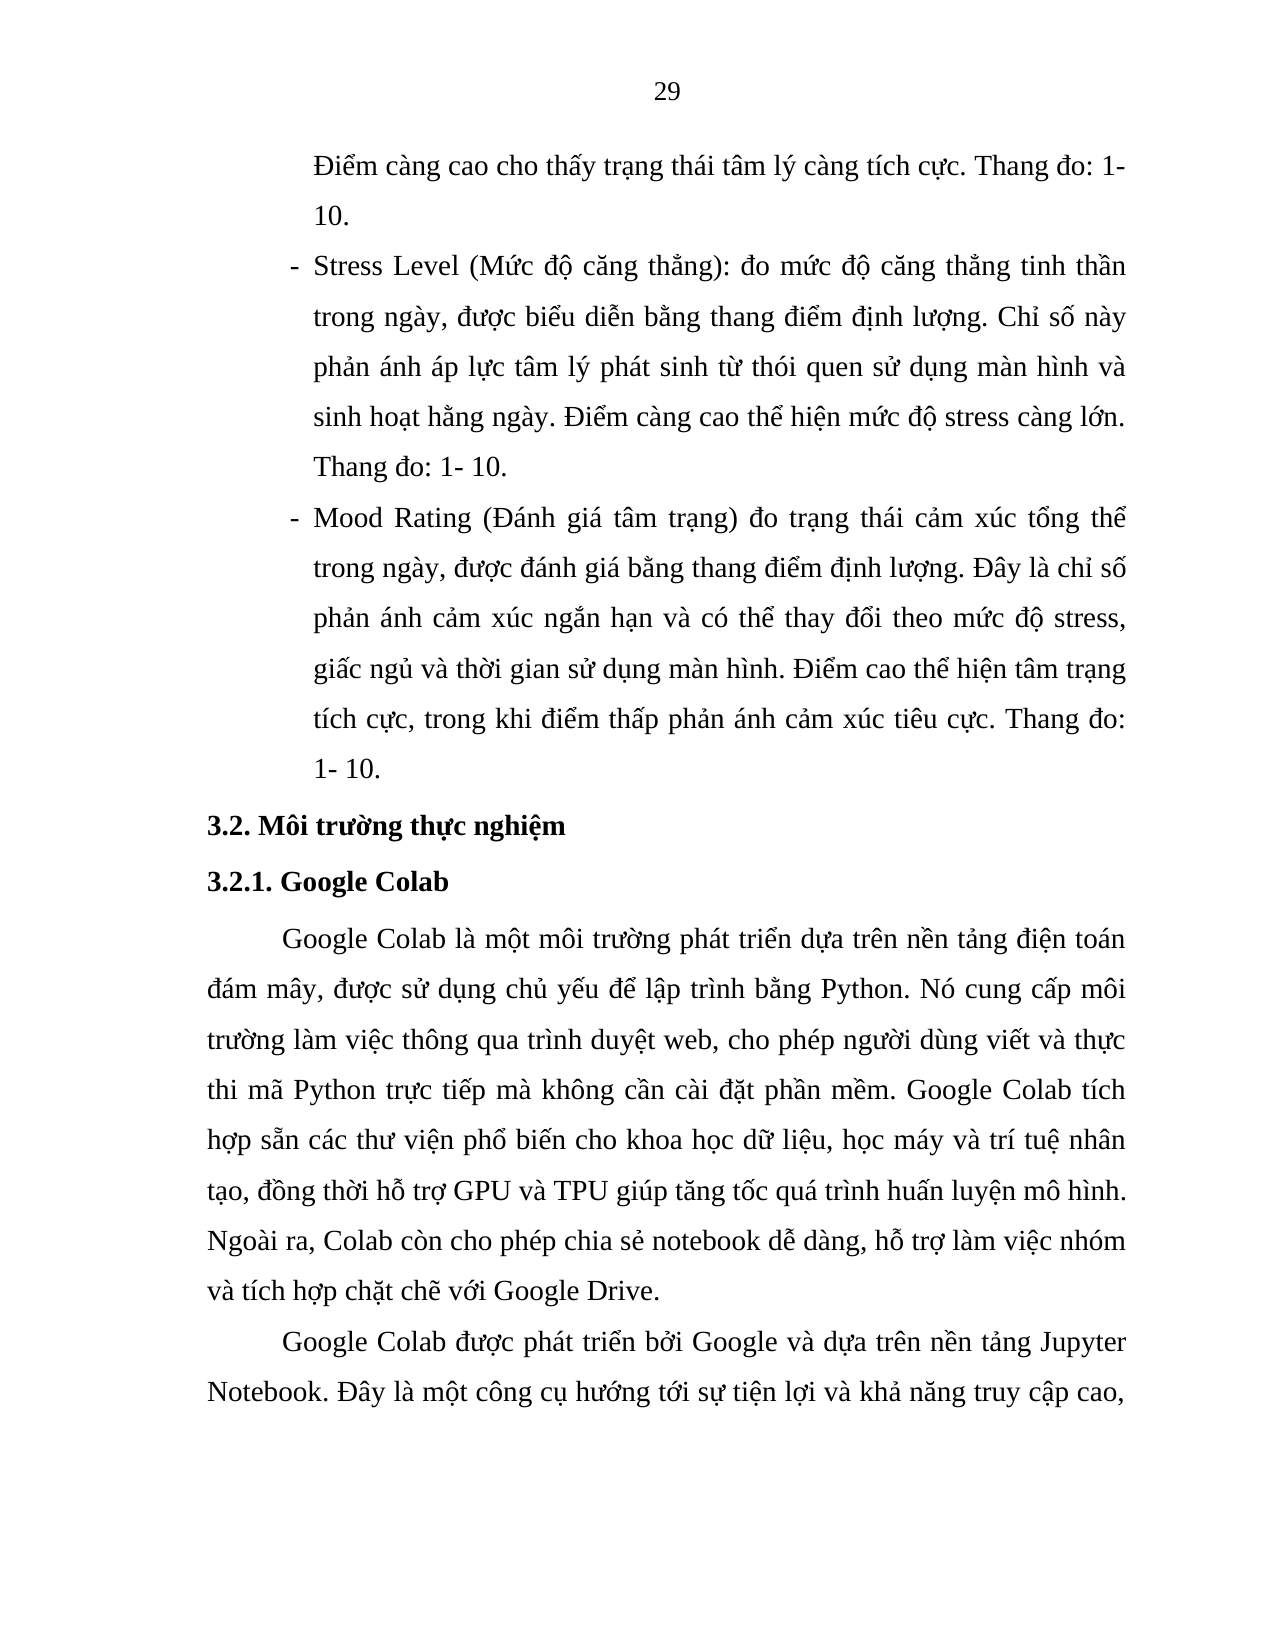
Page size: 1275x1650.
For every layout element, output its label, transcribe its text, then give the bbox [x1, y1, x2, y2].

subtitle Google Colab [207, 864, 1127, 898]
list Mood Rating (Đánh giá tâm trạng) đo trạng thái cảm xúc tổng thể trong ngày, được đánh giá bằng thang điểm định lượng. Đây là chỉ số phản ánh cảm xúc ngắn hạn và có thể thay đổi theo mức độ stress, giấc ngủ và thời gian sử dụng màn hình. Điểm cao thể hiện tâm trạng tích cực, trong khi điểm thấp phản ánh cảm xúc tiêu cực. Thang đo: 1- 10. [289, 500, 1127, 785]
subtitle Môi trường thực nghiệm [207, 808, 1127, 842]
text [207, 1324, 1127, 1407]
list Stress Level (Mức độ căng thẳng): đo mức độ căng thẳng tinh thần trong ngày, được biểu diễn bằng thang điểm định lượng. Chỉ số này phản ánh áp lực tâm lý phát sinh từ thói quen sử dụng màn hình và sinh hoạt hằng ngày. Điểm càng cao thể hiện mức độ stress càng lớn. Thang đo: 1- 10. [289, 248, 1127, 483]
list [289, 148, 1127, 232]
text Google Colab là một môi trường phát triển dựa trên nền tảng điện toán đám mây, được sử dụng chủ yếu để lập trình bằng Python. Nó cung cấp môi trường làm việc thông qua trình duyệt web, cho phép người dùng viết và thực thi mã Python trực tiếp mà không cần cài đặt phần mềm. Google Colab tích hợp sẵn các thư viện phổ biến cho khoa học dữ liệu, học máy và trí tuệ nhân tạo, đồng thời hỗ trợ GPU và TPU giúp tăng tốc quá trình huấn luyện mô hình. Ngoài ra, Colab còn cho phép chia sẻ notebook dễ dàng, hỗ trợ làm việc nhóm và tích hợp chặt chẽ với Google Drive. [207, 921, 1127, 1307]
